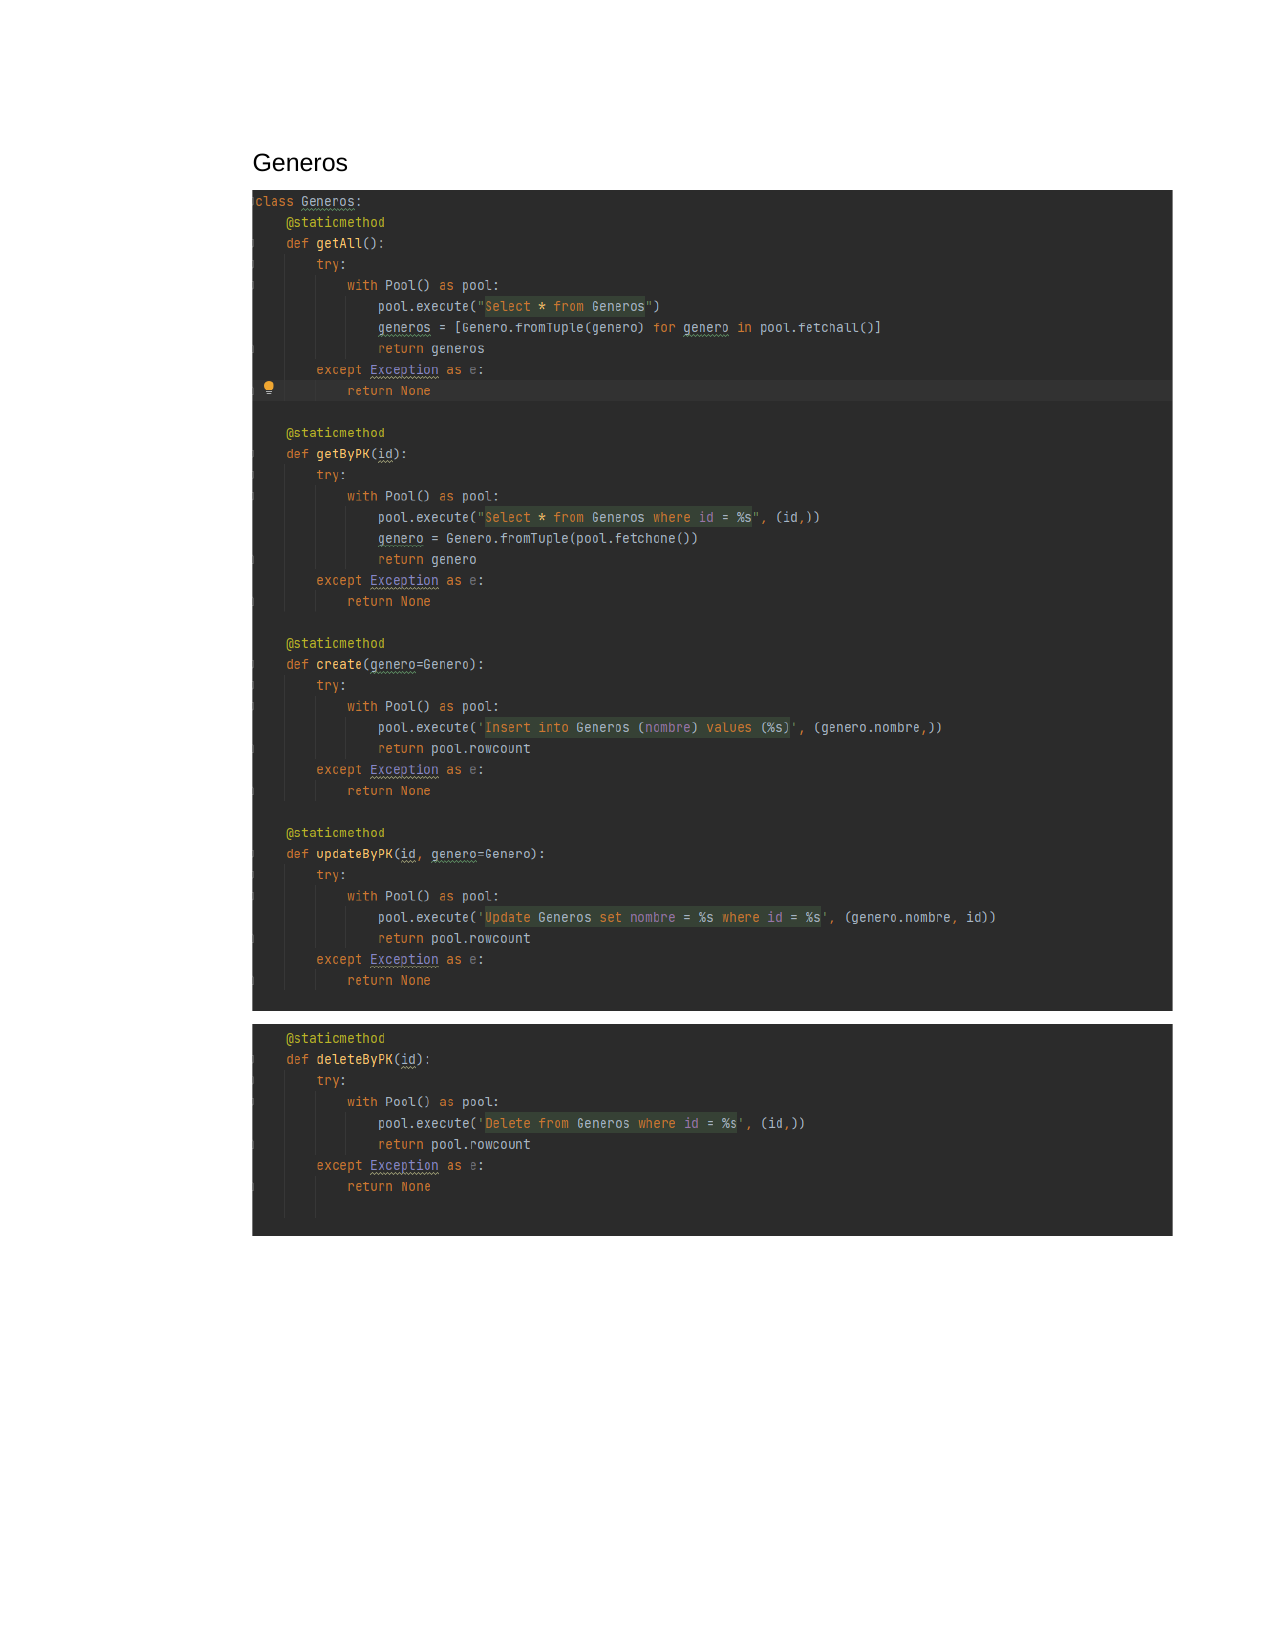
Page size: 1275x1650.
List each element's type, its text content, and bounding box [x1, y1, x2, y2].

picture [252, 190, 1173, 1011]
picture [252, 1024, 1173, 1236]
list Generos [252, 148, 1098, 176]
